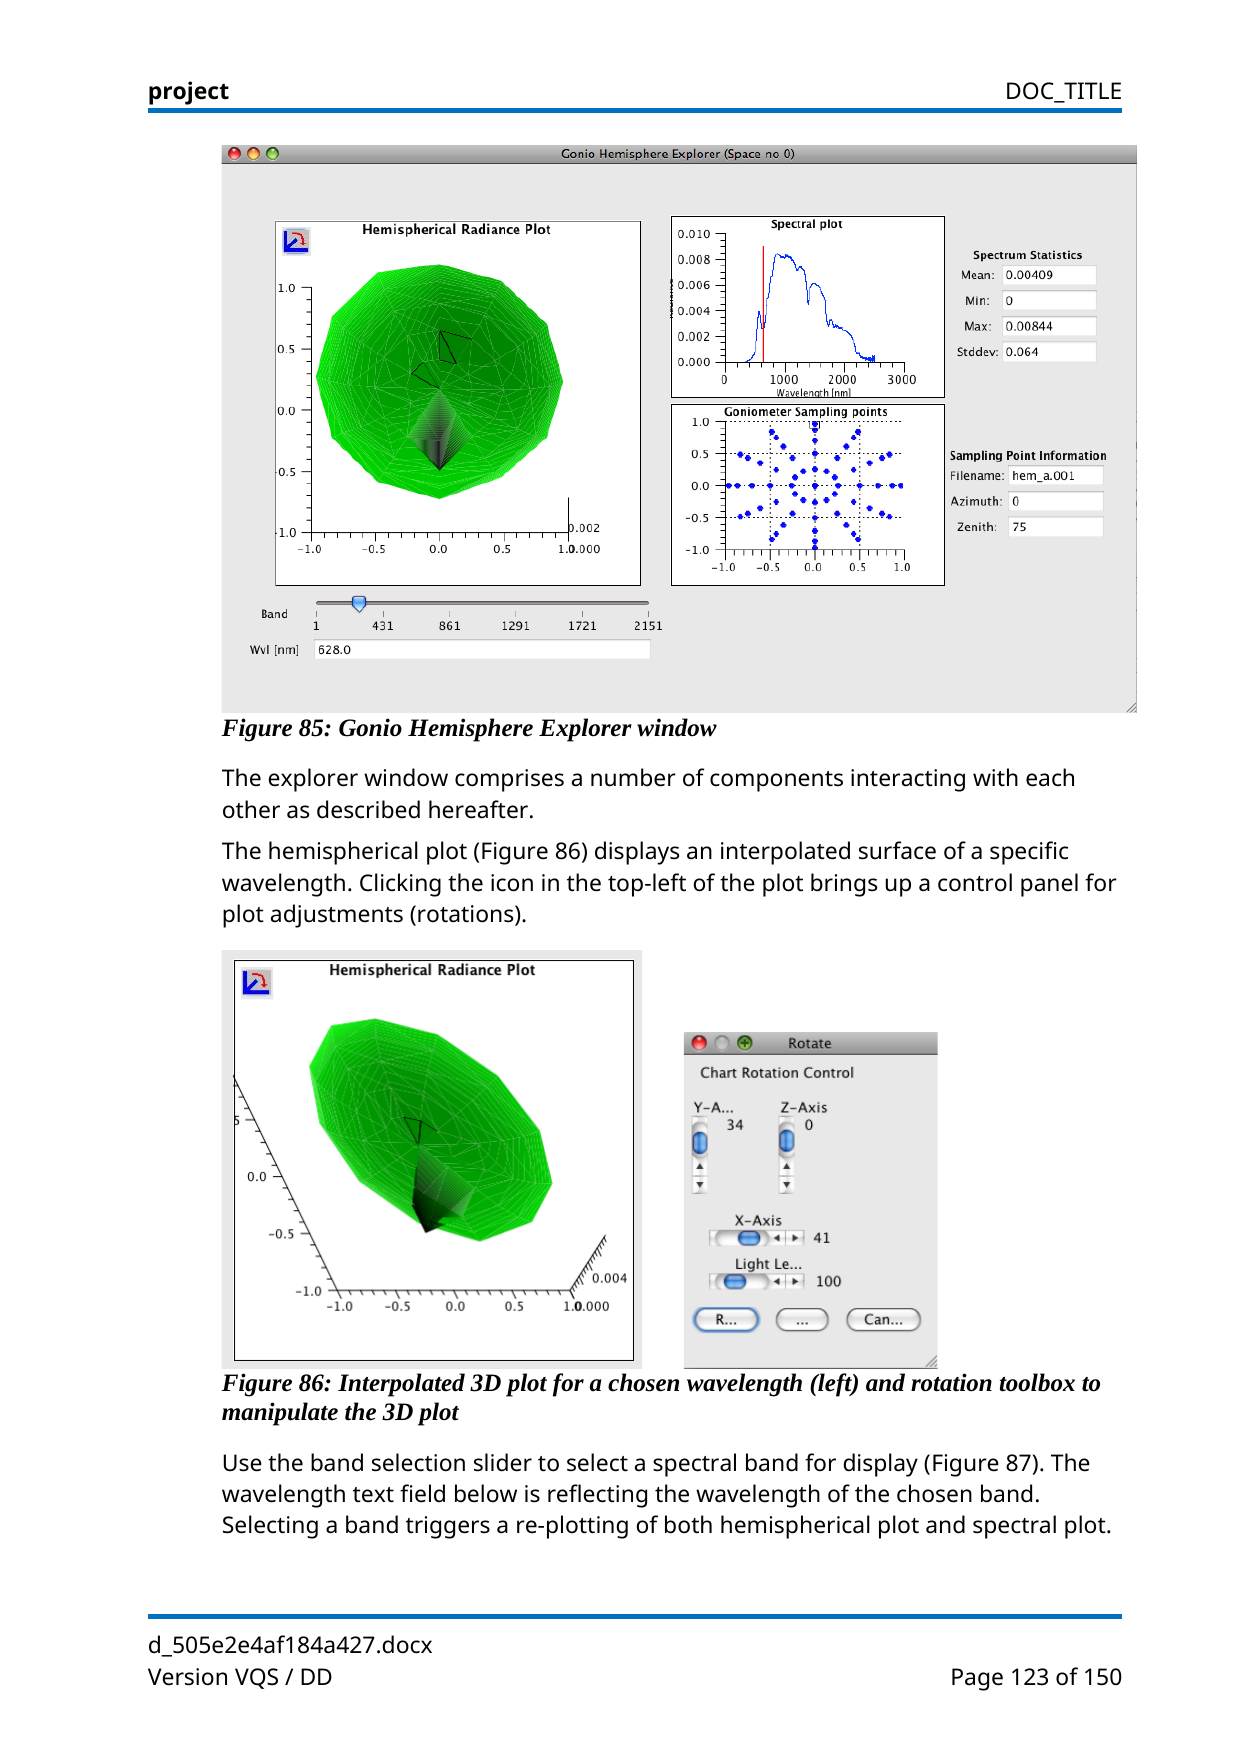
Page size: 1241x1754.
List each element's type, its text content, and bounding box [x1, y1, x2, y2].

picture [221, 950, 643, 1369]
text The explorer window comprises a number of components interacting with each other as described hereafter. [222, 762, 1122, 825]
picture [683, 1032, 938, 1369]
picture [221, 145, 1137, 713]
